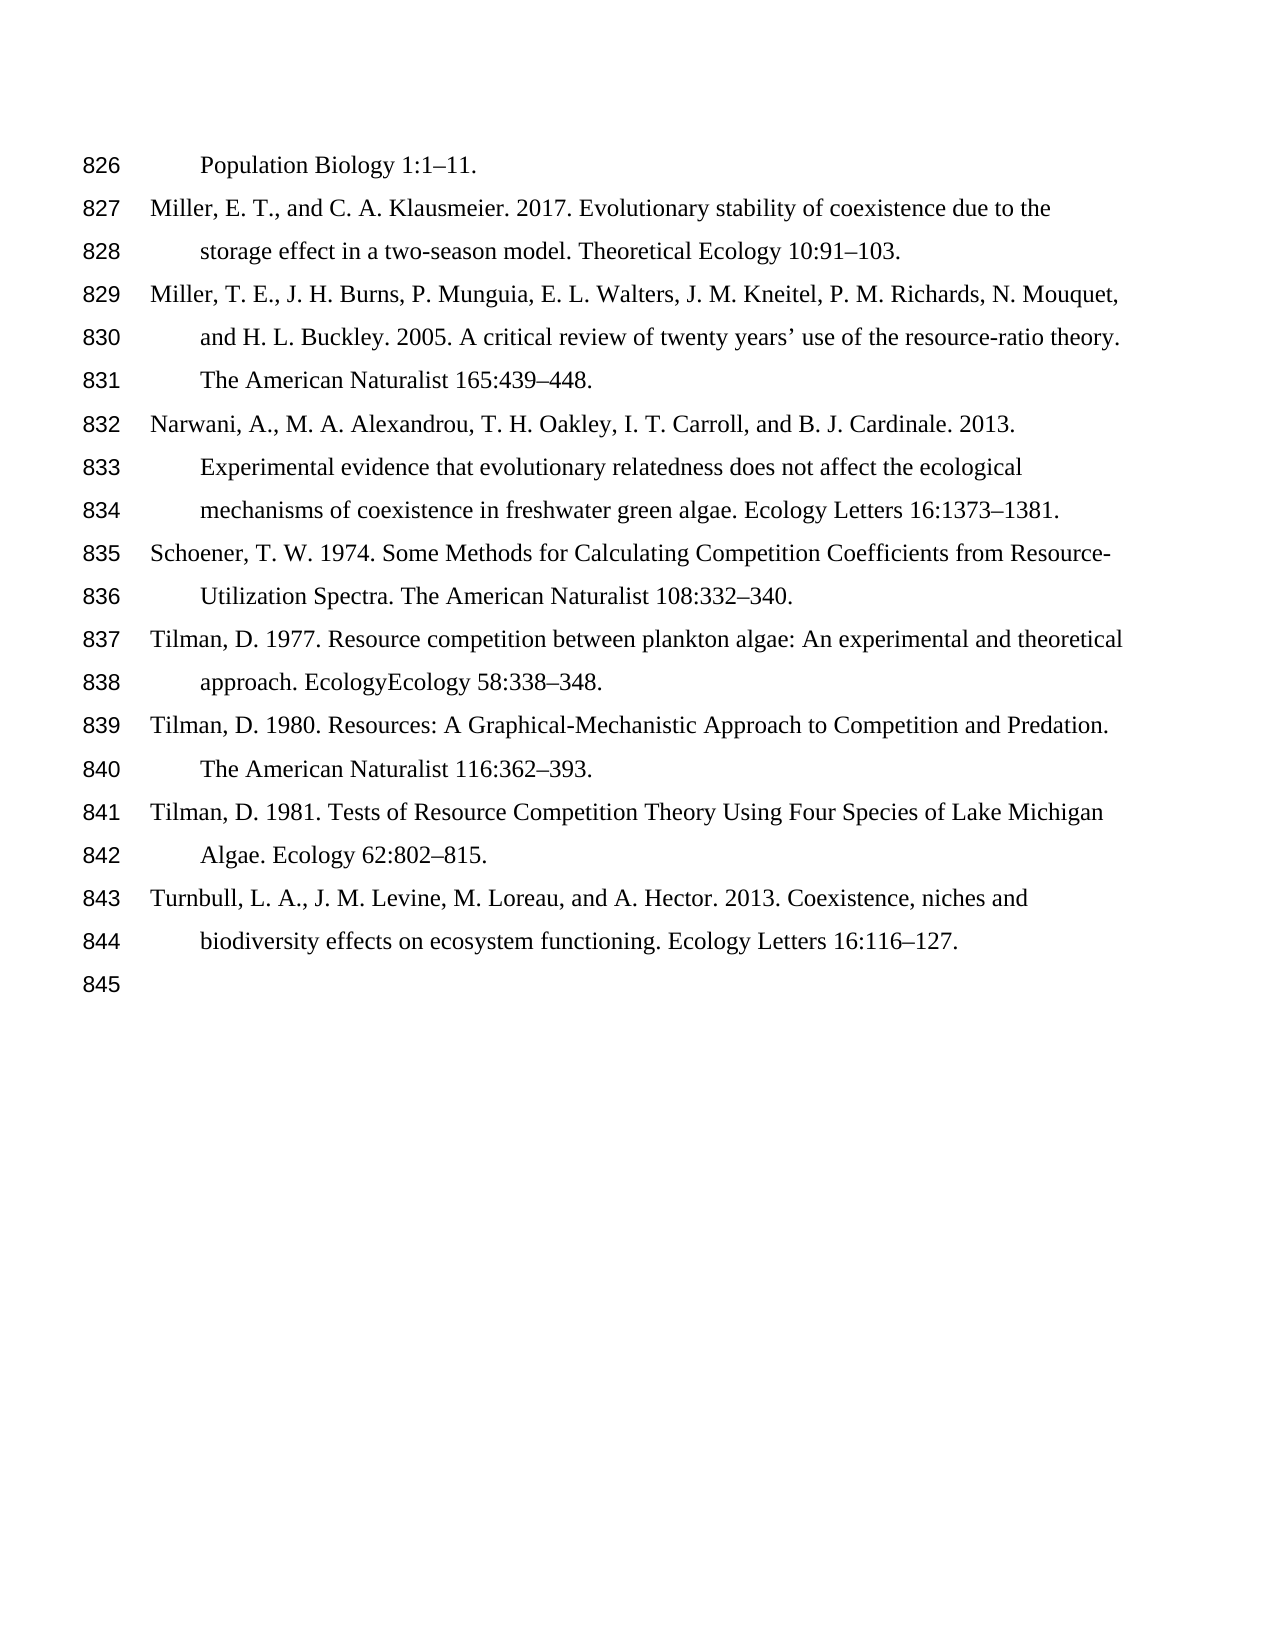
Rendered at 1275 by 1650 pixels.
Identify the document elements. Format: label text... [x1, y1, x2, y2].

text Turnbull, L. A., J. M. Levine, M. Loreau, and A. Hector. 2013. Coexistence, niches and biodiversity effects on ecosystem functioning. Ecology Letters 16:116–127. [150, 883, 1125, 955]
text Miller, T. E., J. H. Burns, P. Munguia, E. L. Walters, J. M. Kneitel, P. M. Richards, N. Mouquet, and H. L. Buckley. 2005. A critical review of twenty years’ use of the resource-ratio theory. The American Naturalist 165:439–448. [150, 279, 1125, 394]
text Tilman, D. 1981. Tests of Resource Competition Theory Using Four Species of Lake Michigan Algae. Ecology 62:802–815. [150, 797, 1125, 869]
text Tilman, D. 1977. Resource competition between plankton algae: An experimental and theoretical approach. EcologyEcology 58:338–348. [150, 624, 1125, 696]
text Tilman, D. 1980. Resources: A Graphical-Mechanistic Approach to Competition and Predation. The American Naturalist 116:362–393. [150, 711, 1125, 782]
text Miller, E. T., and C. A. Klausmeier. 2017. Evolutionary stability of coexistence due to the storage effect in a two-season model. Theoretical Ecology 10:91–103. [150, 193, 1125, 265]
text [150, 150, 1125, 179]
text Narwani, A., M. A. Alexandrou, T. H. Oakley, I. T. Carroll, and B. J. Cardinale. 2013. Experimental evidence that evolutionary relatedness does not affect the ecological mechanisms of coexistence in freshwater green algae. Ecology Letters 16:1373–1381. [150, 409, 1125, 524]
text Schoener, T. W. 1974. Some Methods for Calculating Competition Coefficients from Resource-Utilization Spectra. The American Naturalist 108:332–340. [150, 538, 1125, 610]
